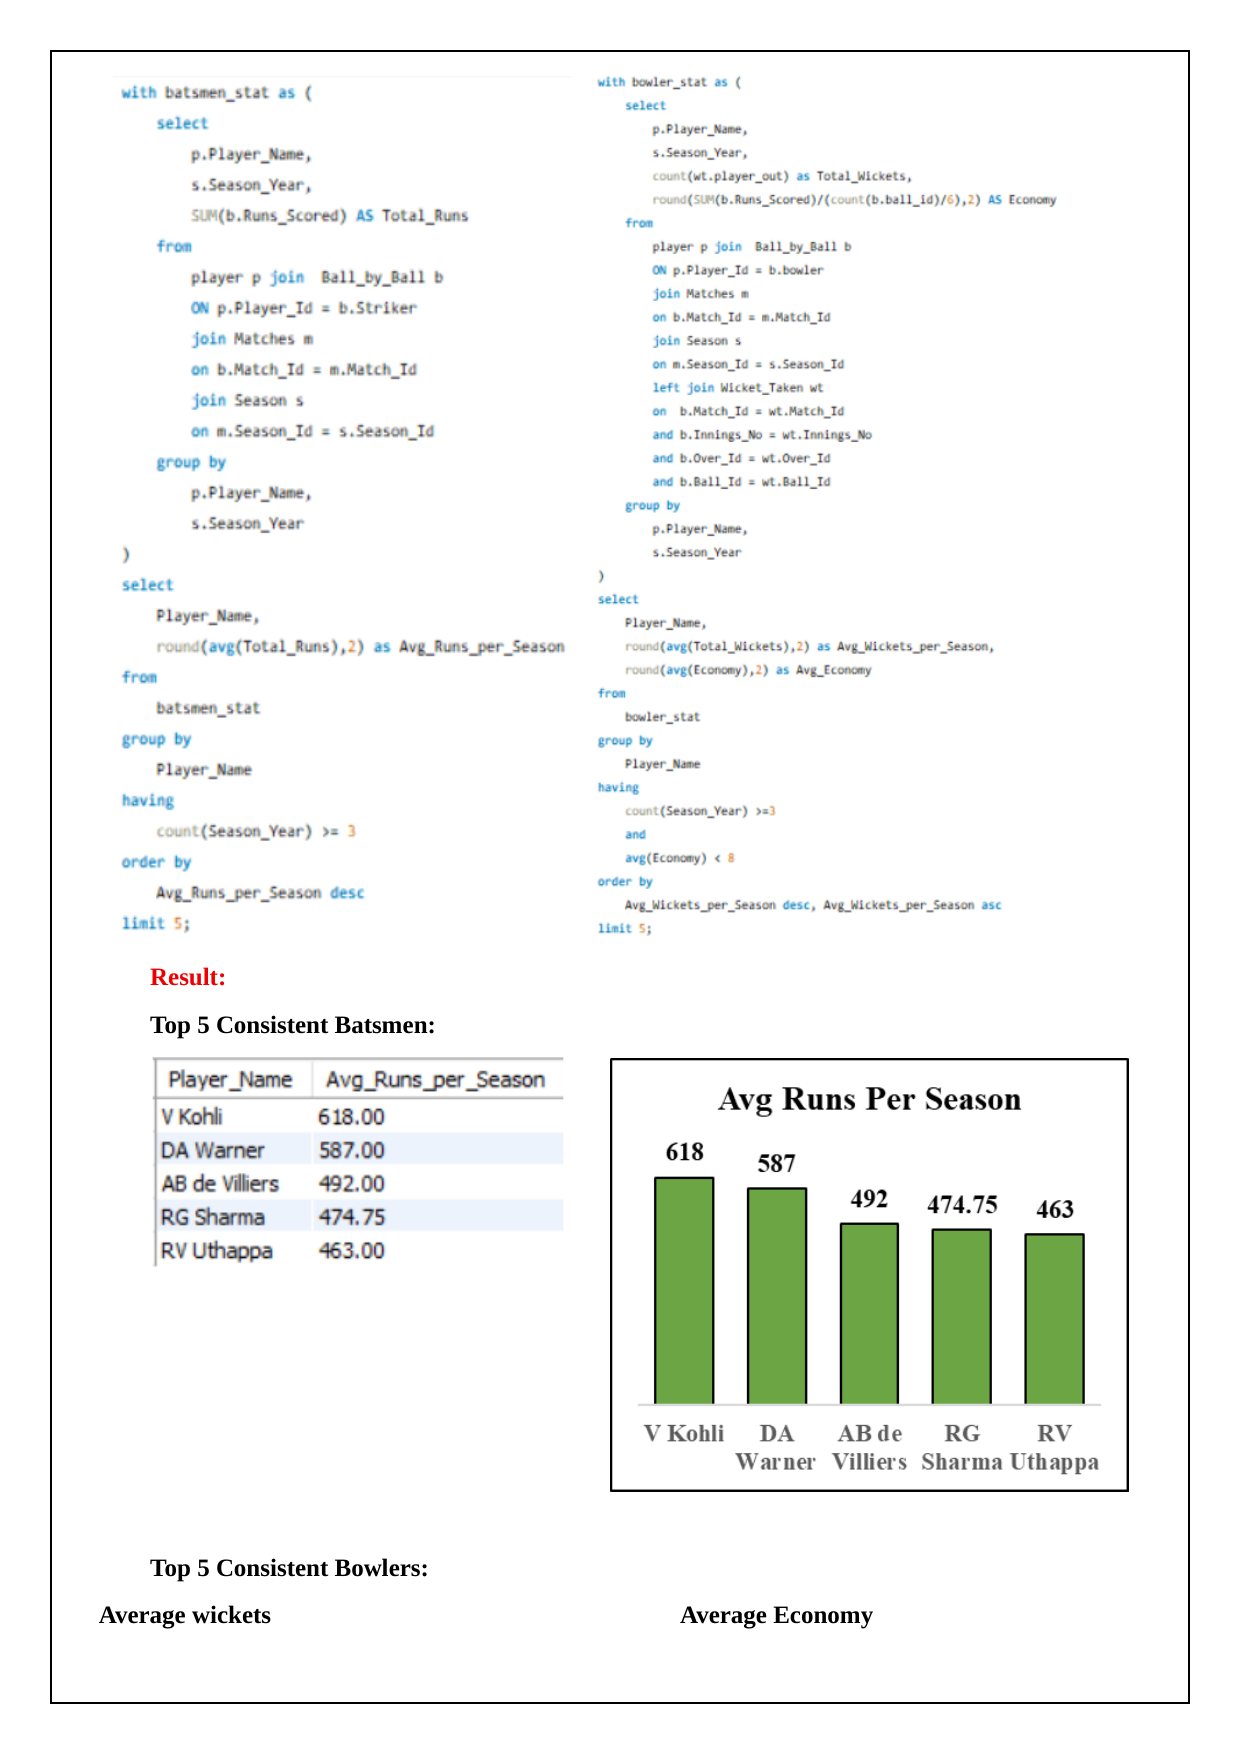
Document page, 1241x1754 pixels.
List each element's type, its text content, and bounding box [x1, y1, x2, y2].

picture [152, 1057, 564, 1279]
text Top 5 Consistent Batsmen: [75, 1010, 1165, 1038]
picture [112, 76, 572, 941]
text Top 5 Consistent Bowlers: [75, 1553, 1165, 1581]
picture [590, 75, 1058, 943]
text Result: [75, 962, 1165, 991]
text Average wickets Average Economy [75, 1600, 1165, 1629]
picture [610, 1058, 1129, 1492]
